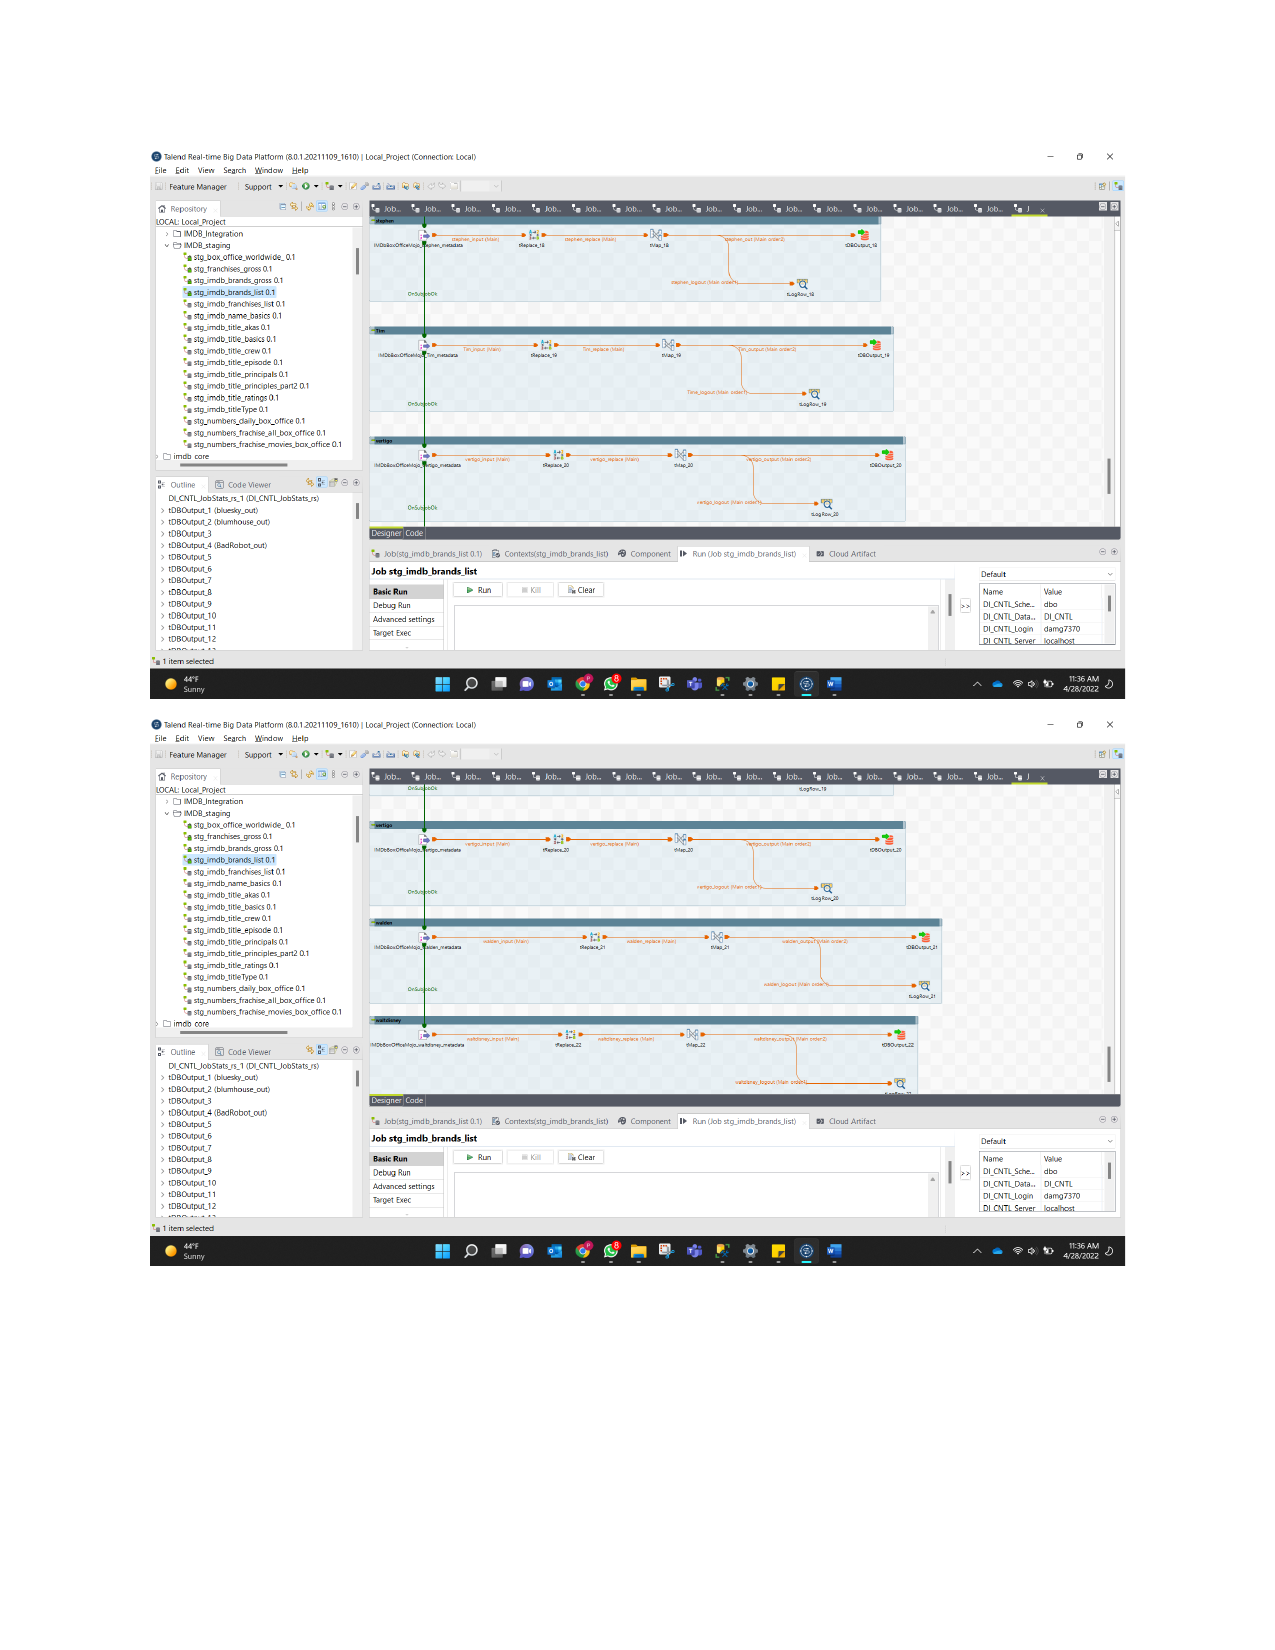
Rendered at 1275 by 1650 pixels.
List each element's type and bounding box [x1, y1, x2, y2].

picture [150, 150, 1125, 699]
picture [150, 717, 1125, 1266]
